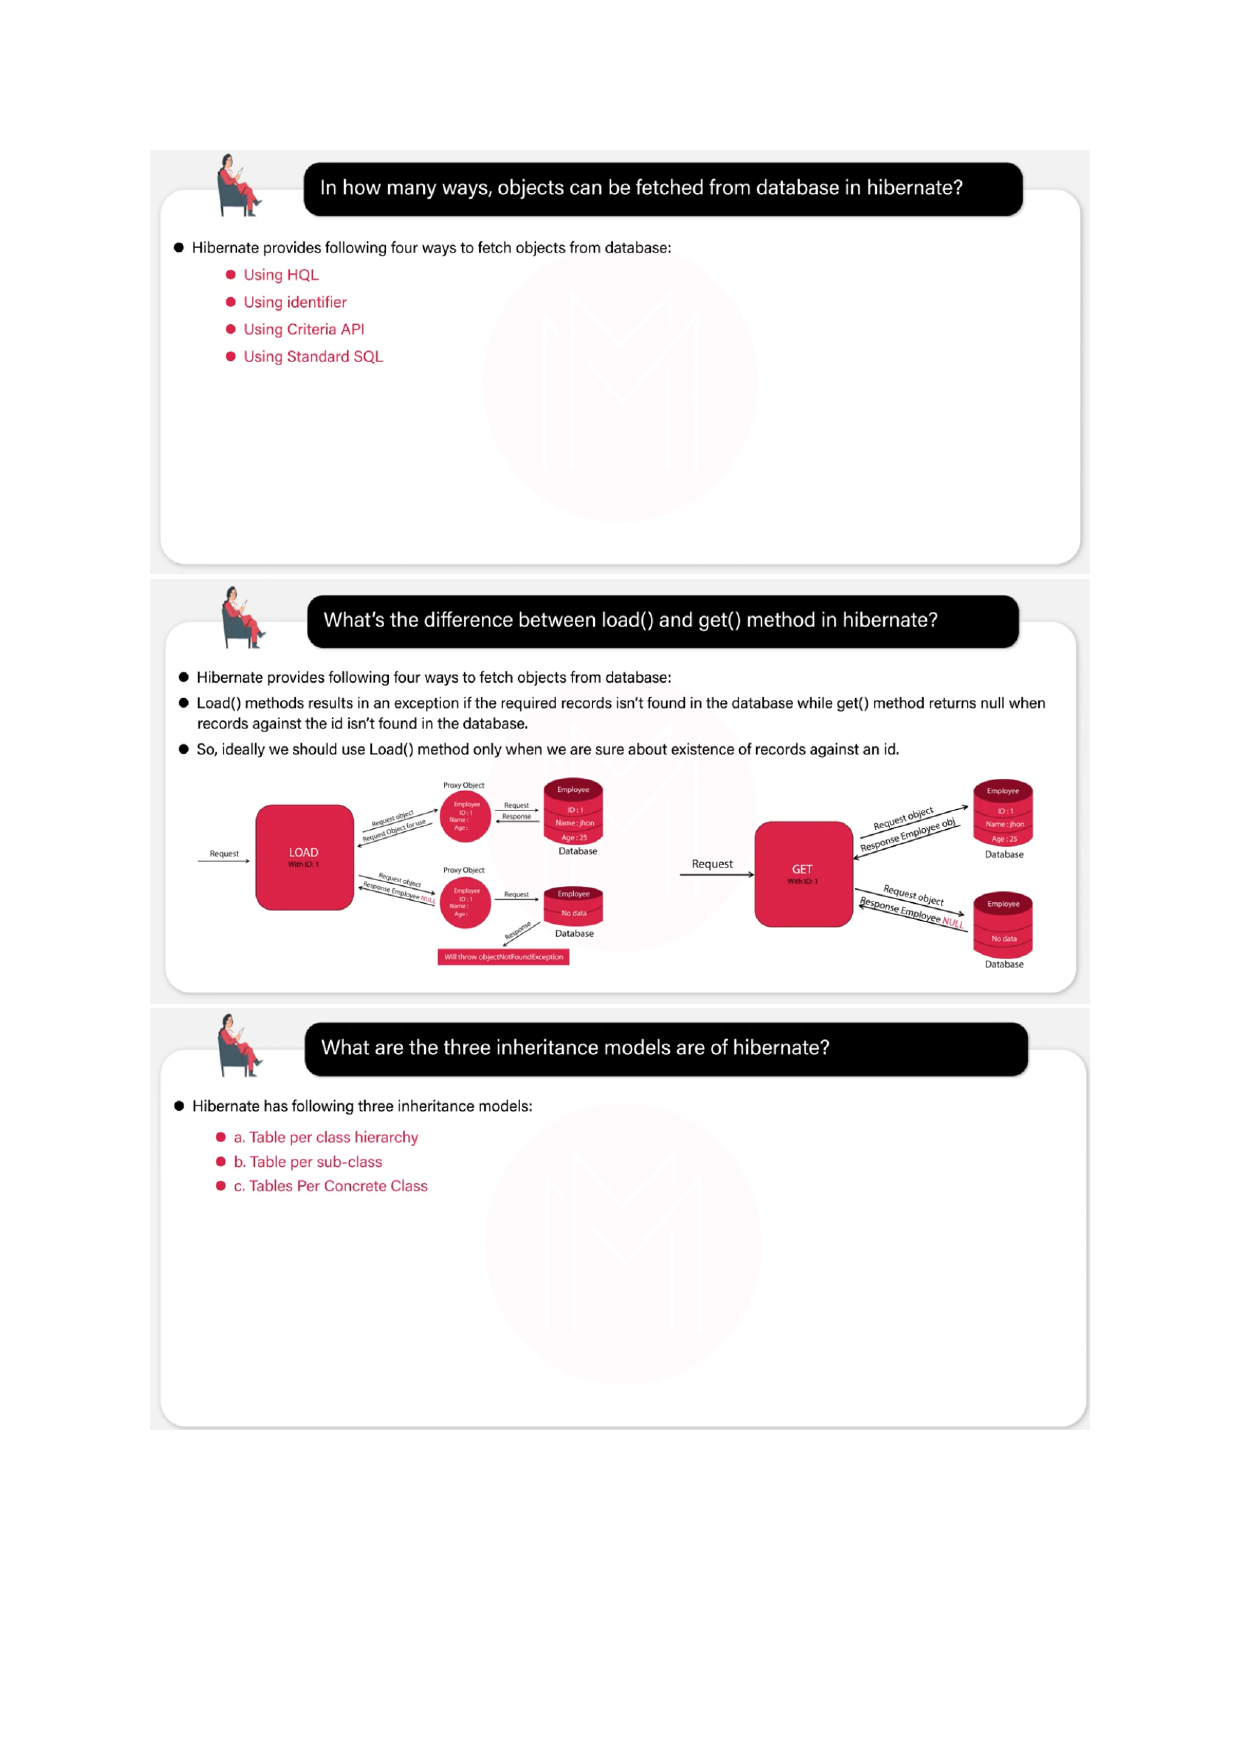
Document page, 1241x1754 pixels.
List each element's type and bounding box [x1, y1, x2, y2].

picture [150, 150, 1091, 574]
picture [150, 1008, 1091, 1430]
picture [150, 579, 1091, 1004]
